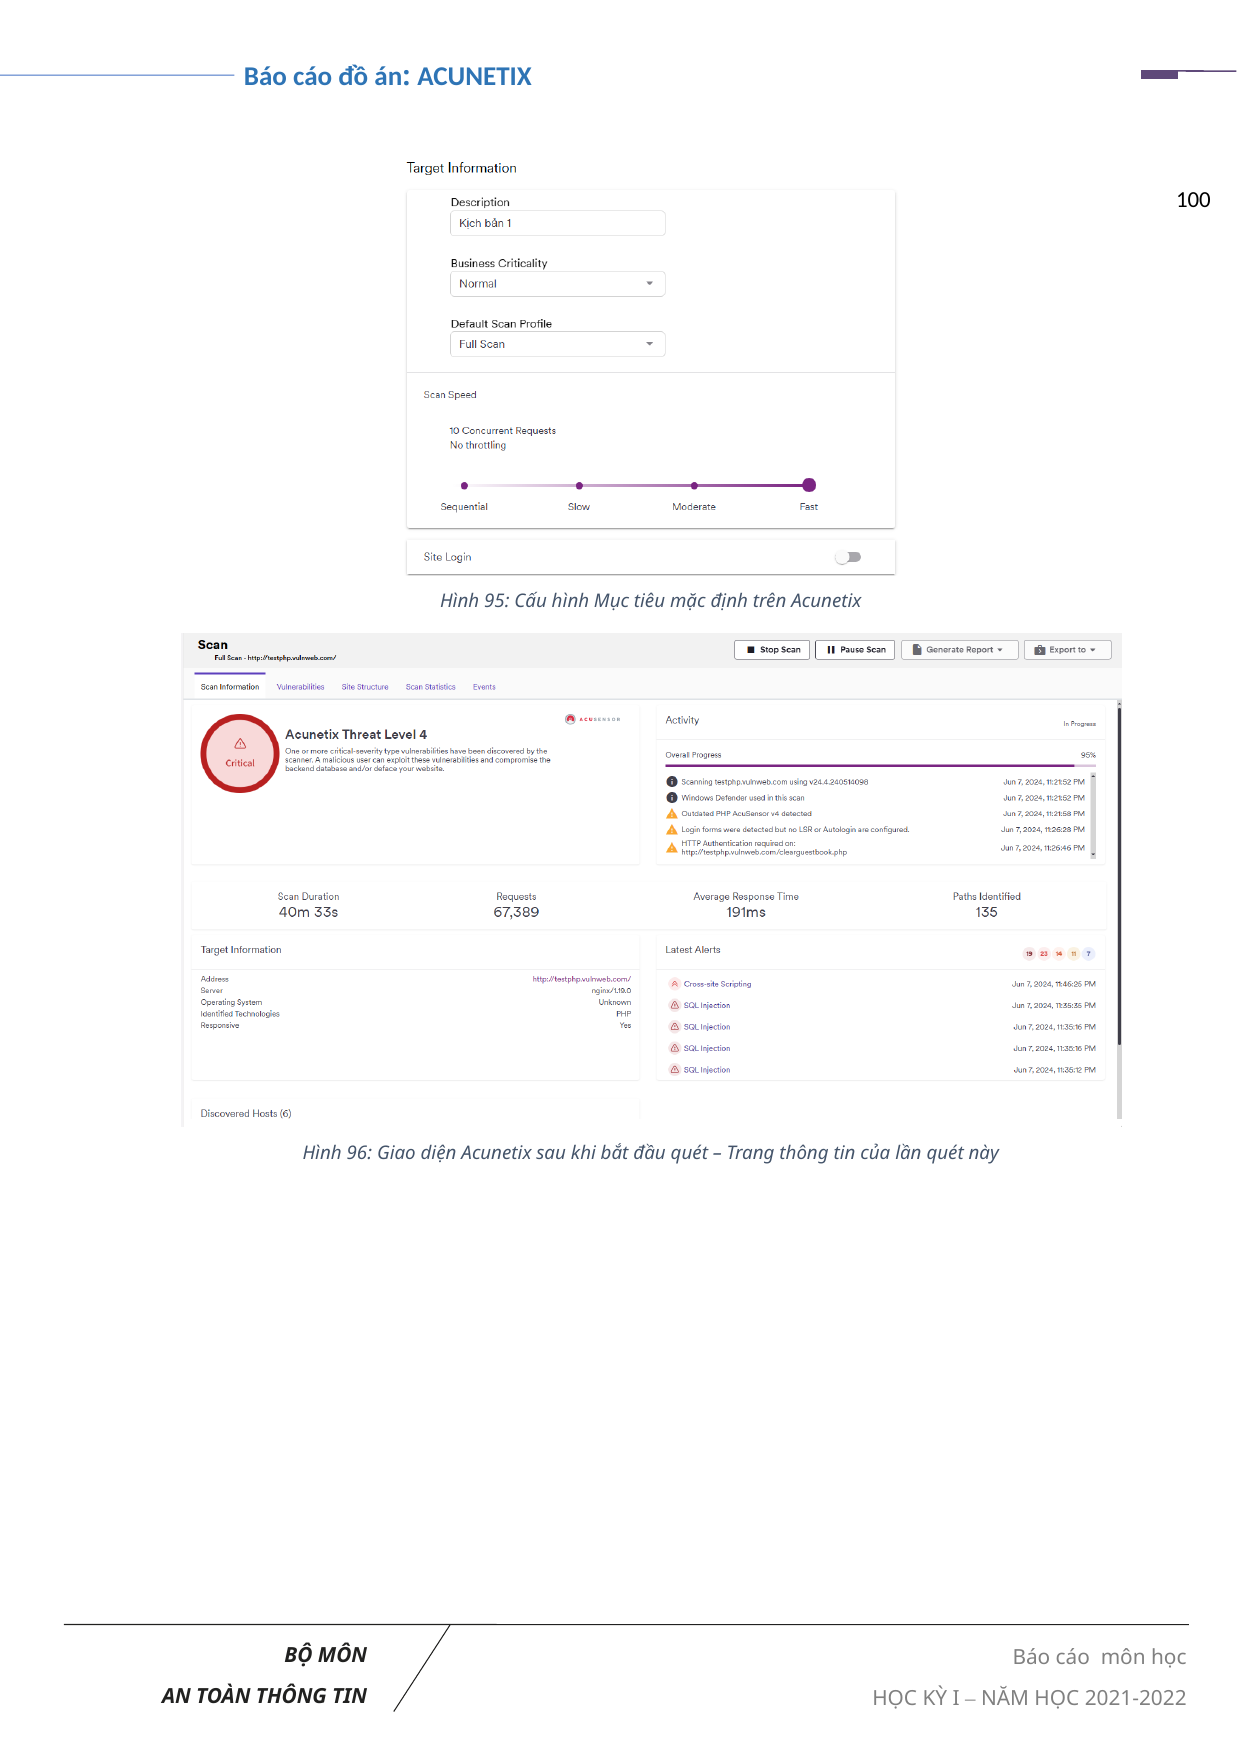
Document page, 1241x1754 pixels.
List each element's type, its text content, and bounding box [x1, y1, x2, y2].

picture [181, 633, 1122, 1127]
picture [403, 150, 900, 576]
text Hình 95: Cấu hình Mục tiêu mặc định trên Acunetix [150, 588, 1153, 613]
text Hình 96: Giao diện Acunetix sau khi bắt đầu quét – Trang thông tin của lần quét này [150, 1139, 1153, 1165]
